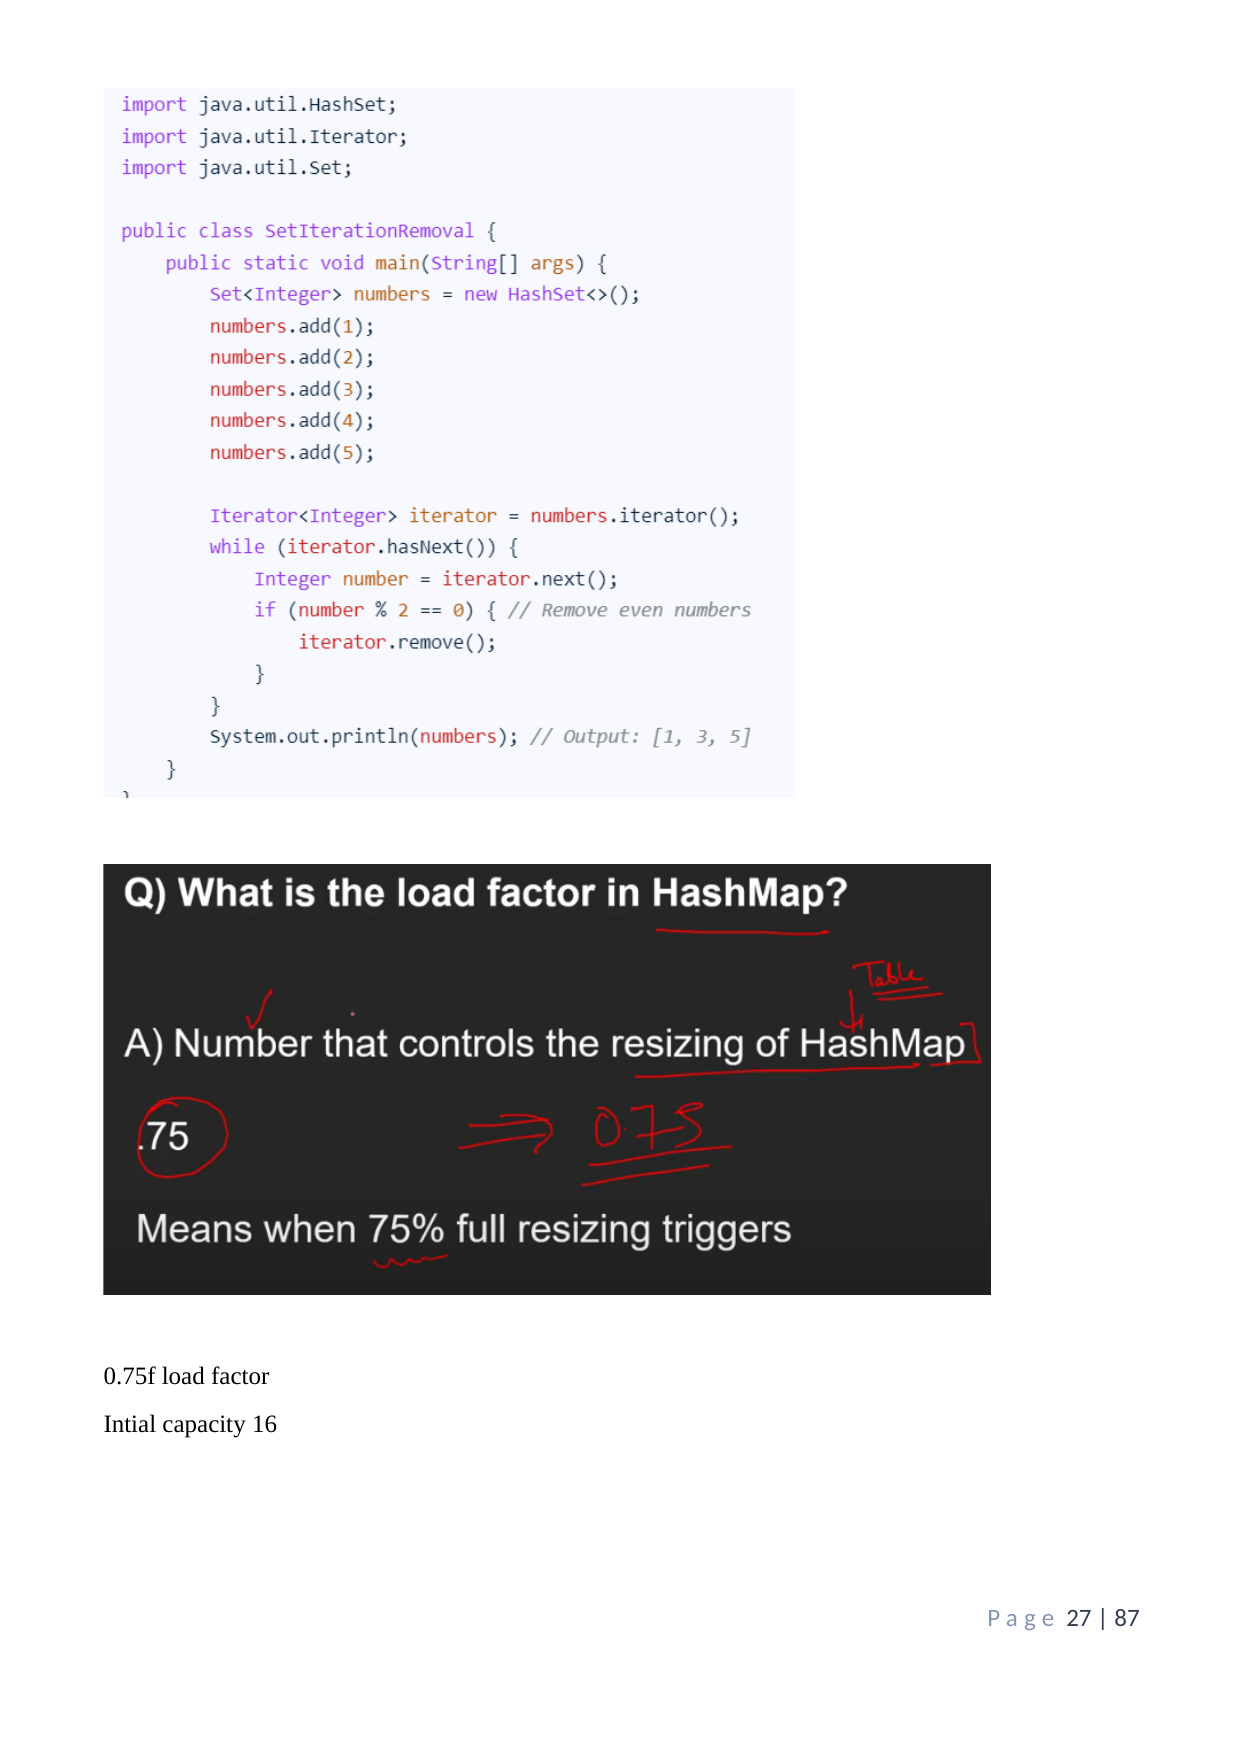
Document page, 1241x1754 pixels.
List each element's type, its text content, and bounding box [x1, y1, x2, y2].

picture [103, 864, 991, 1295]
picture [103, 88, 796, 798]
text Intial capacity 16 [103, 1409, 1166, 1438]
text 0.75f load factor [103, 1361, 1166, 1390]
